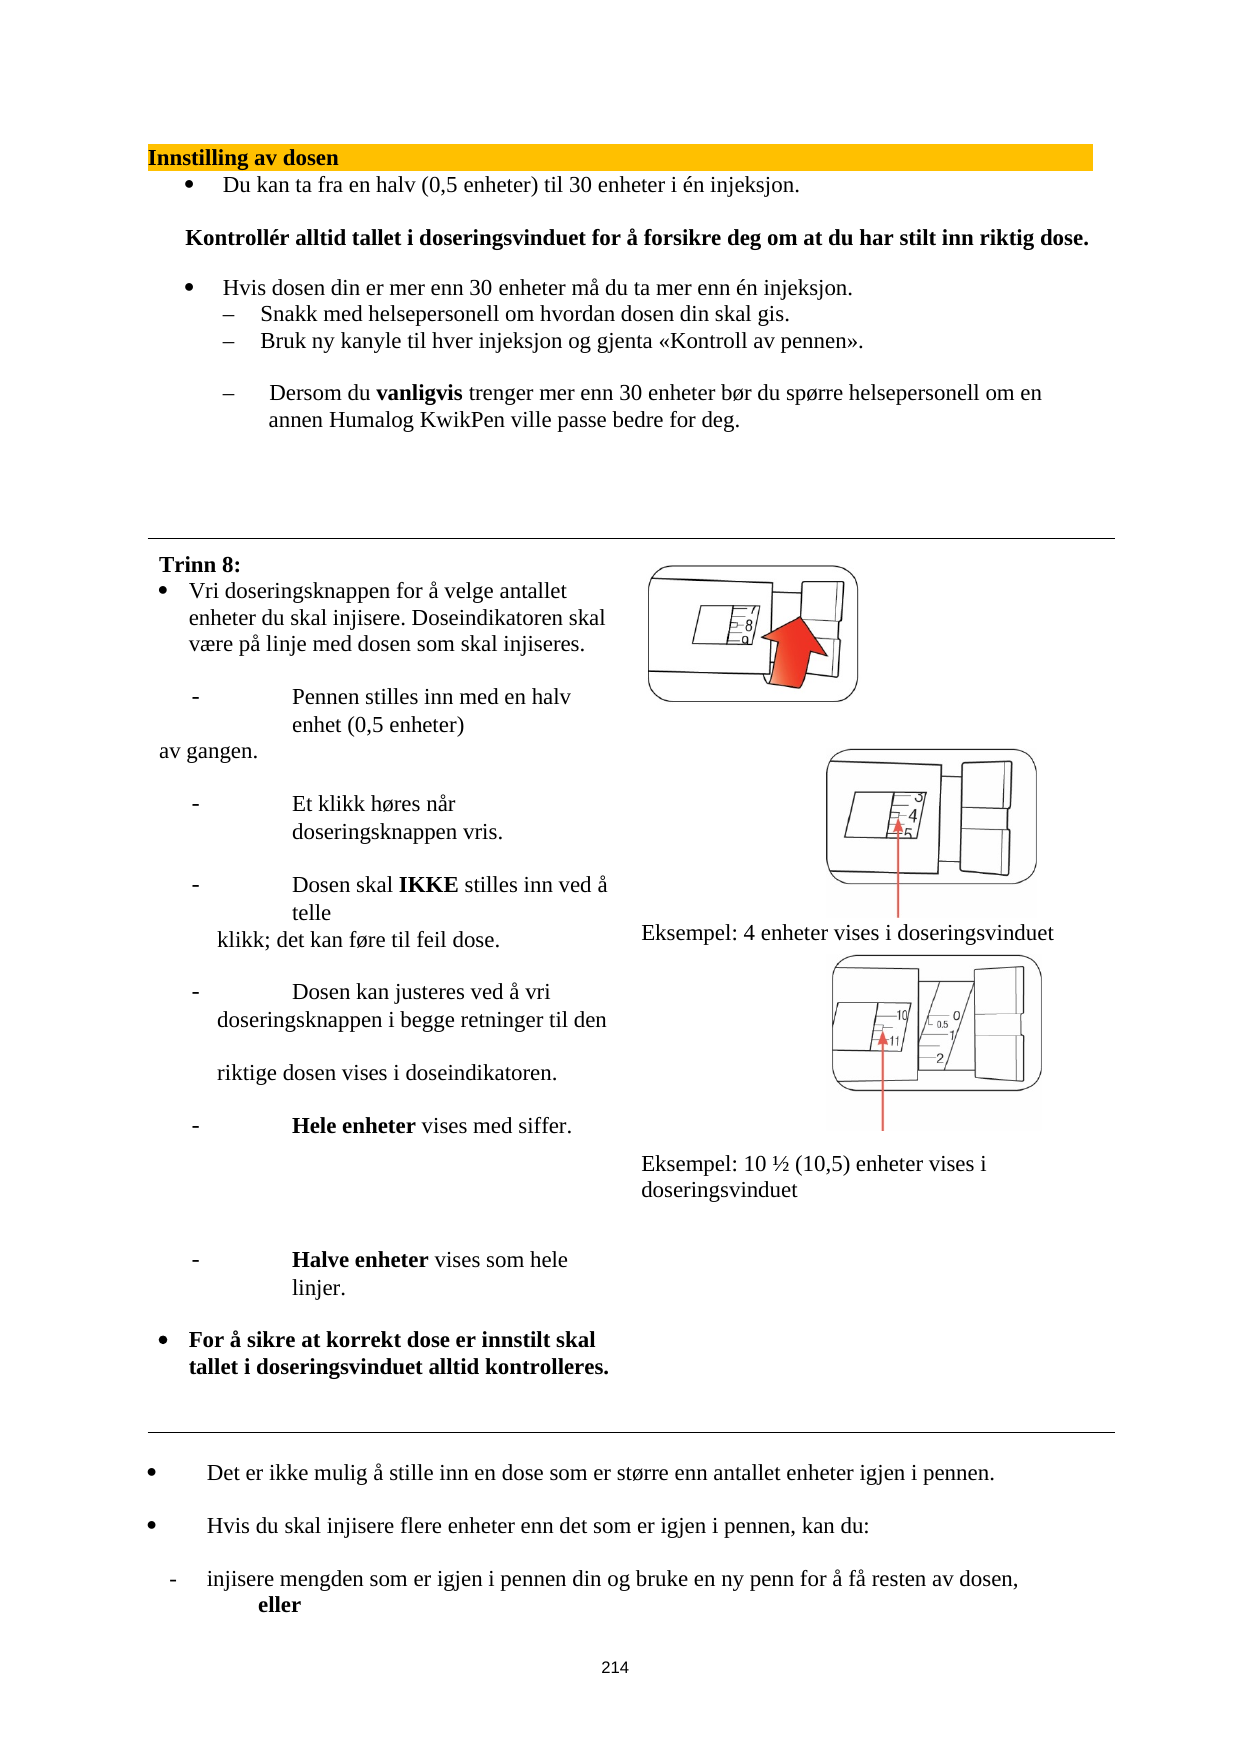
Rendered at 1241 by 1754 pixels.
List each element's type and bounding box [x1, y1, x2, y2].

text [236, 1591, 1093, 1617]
picture [826, 954, 1042, 1131]
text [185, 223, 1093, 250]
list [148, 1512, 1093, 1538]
picture [826, 748, 1037, 918]
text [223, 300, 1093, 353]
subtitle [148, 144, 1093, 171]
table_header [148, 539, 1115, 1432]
picture [640, 550, 866, 717]
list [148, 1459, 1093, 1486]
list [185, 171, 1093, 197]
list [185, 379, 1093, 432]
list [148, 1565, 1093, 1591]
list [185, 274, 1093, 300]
